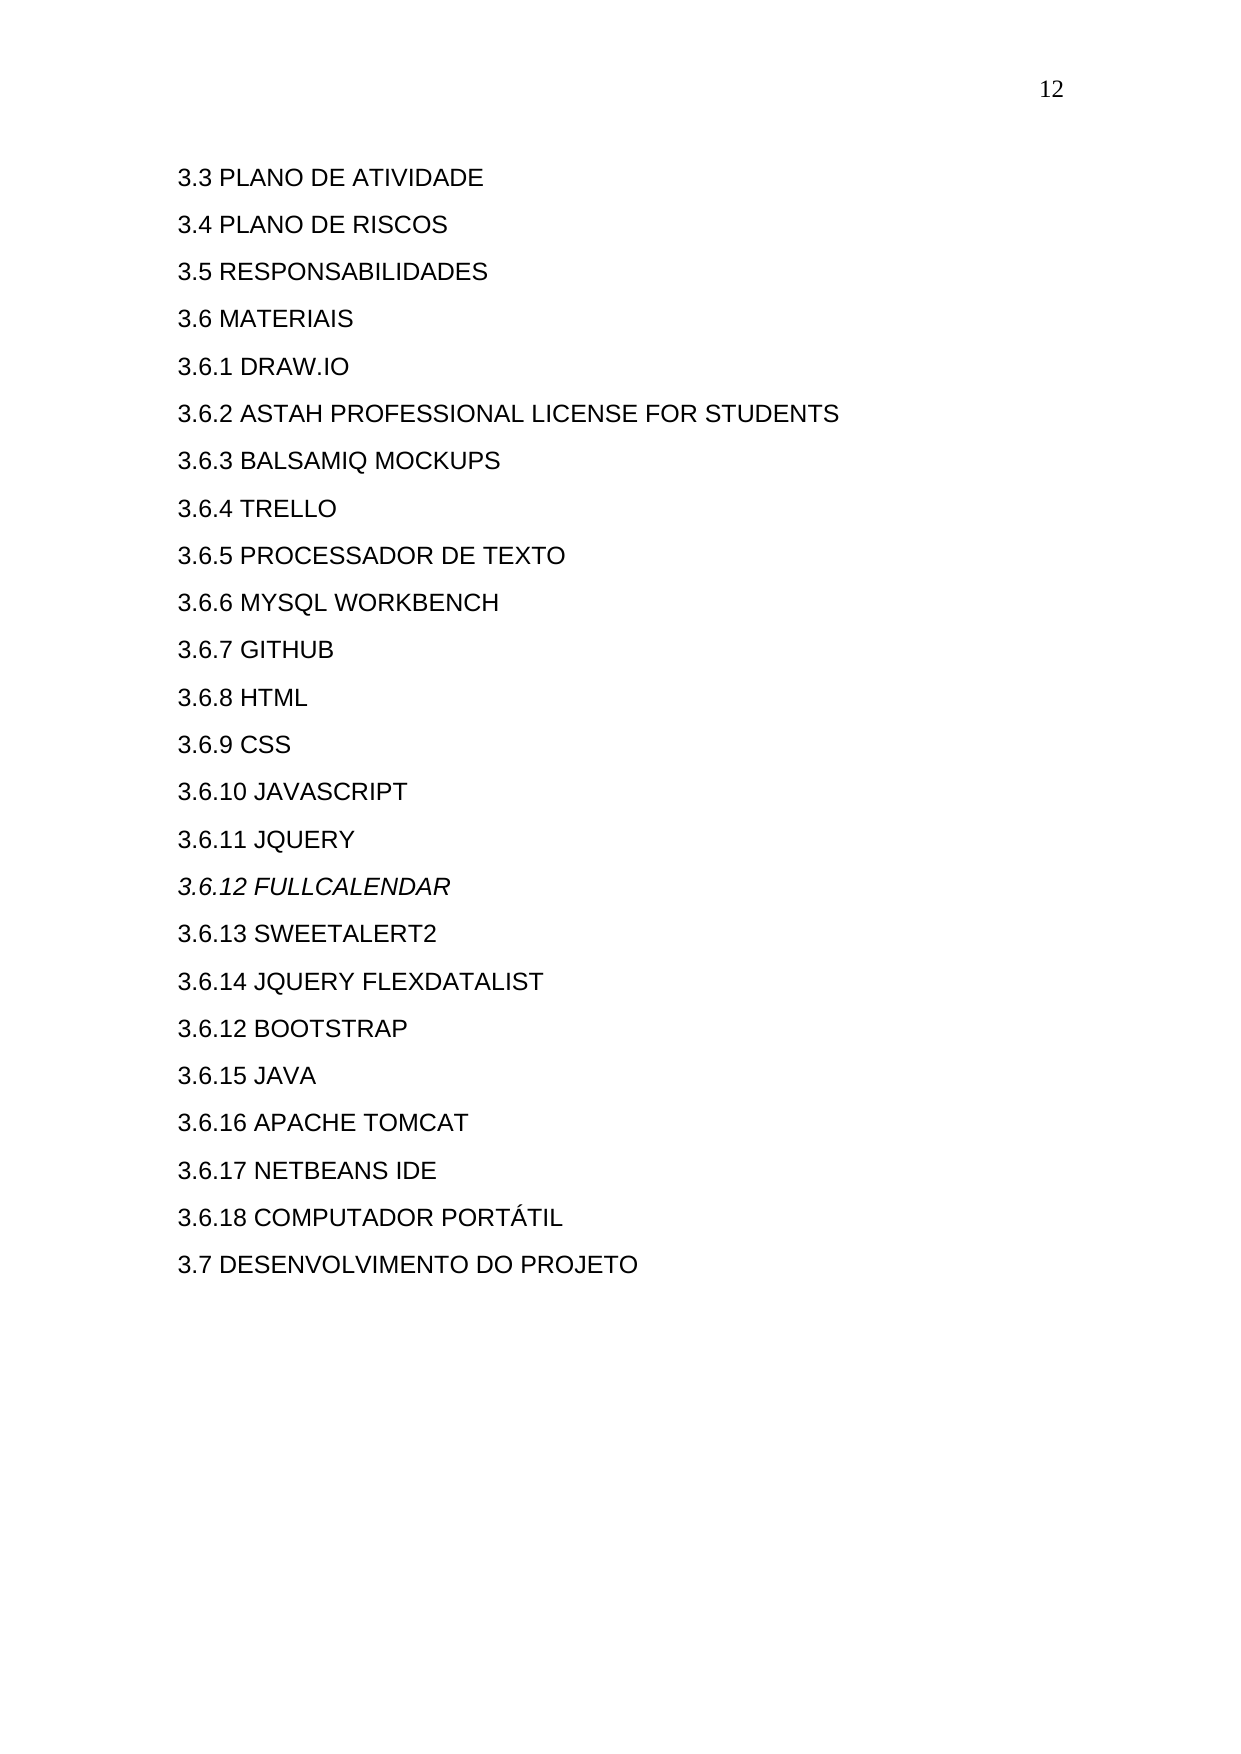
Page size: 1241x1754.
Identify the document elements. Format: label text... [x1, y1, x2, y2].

subtitle 3.6.12 FULLCALENDAR [177, 872, 1064, 901]
subtitle 3.6.9 CSS [177, 730, 1064, 759]
subtitle 3.6.5 PROCESSADOR DE TEXTO [177, 541, 1064, 569]
subtitle 3.6.18 COMPUTADOR PORTÁTIL [177, 1203, 1064, 1232]
subtitle 3.5 RESPONSABILIDADES [177, 257, 1064, 286]
subtitle 3.4 PLANO DE RISCOS [177, 210, 1064, 238]
subtitle 3.6.8 HTML [177, 683, 1064, 711]
subtitle 3.6.4 TRELLO [177, 493, 1064, 522]
subtitle 3.6.11 JQUERY [177, 824, 1064, 853]
subtitle 3.7 DESENVOLVIMENTO DO PROJETO [177, 1250, 1064, 1279]
subtitle 3.6.13 SWEETALERT2 [177, 919, 1064, 948]
subtitle 3.6 MATERIAIS [177, 304, 1064, 333]
subtitle 3.6.14 JQUERY FLEXDATALIST [177, 966, 1064, 995]
subtitle 3.6.17 NETBEANS IDE [177, 1156, 1064, 1184]
subtitle 3.6.3 BALSAMIQ MOCKUPS [177, 446, 1064, 475]
subtitle 3.6.6 MYSQL WORKBENCH [177, 588, 1064, 617]
subtitle 3.6.15 JAVA [177, 1061, 1064, 1090]
subtitle 3.6.12 BOOTSTRAP [177, 1014, 1064, 1042]
subtitle 3.3 PLANO DE ATIVIDADE [177, 162, 1064, 191]
subtitle 3.6.16 APACHE TOMCAT [177, 1108, 1064, 1137]
subtitle 3.6.10 JAVASCRIPT [177, 777, 1064, 806]
subtitle 3.6.1 DRAW.IO [177, 352, 1064, 380]
subtitle 3.6.2 ASTAH PROFESSIONAL LICENSE FOR STUDENTS [177, 399, 1064, 428]
subtitle 3.6.7 GITHUB [177, 635, 1064, 664]
